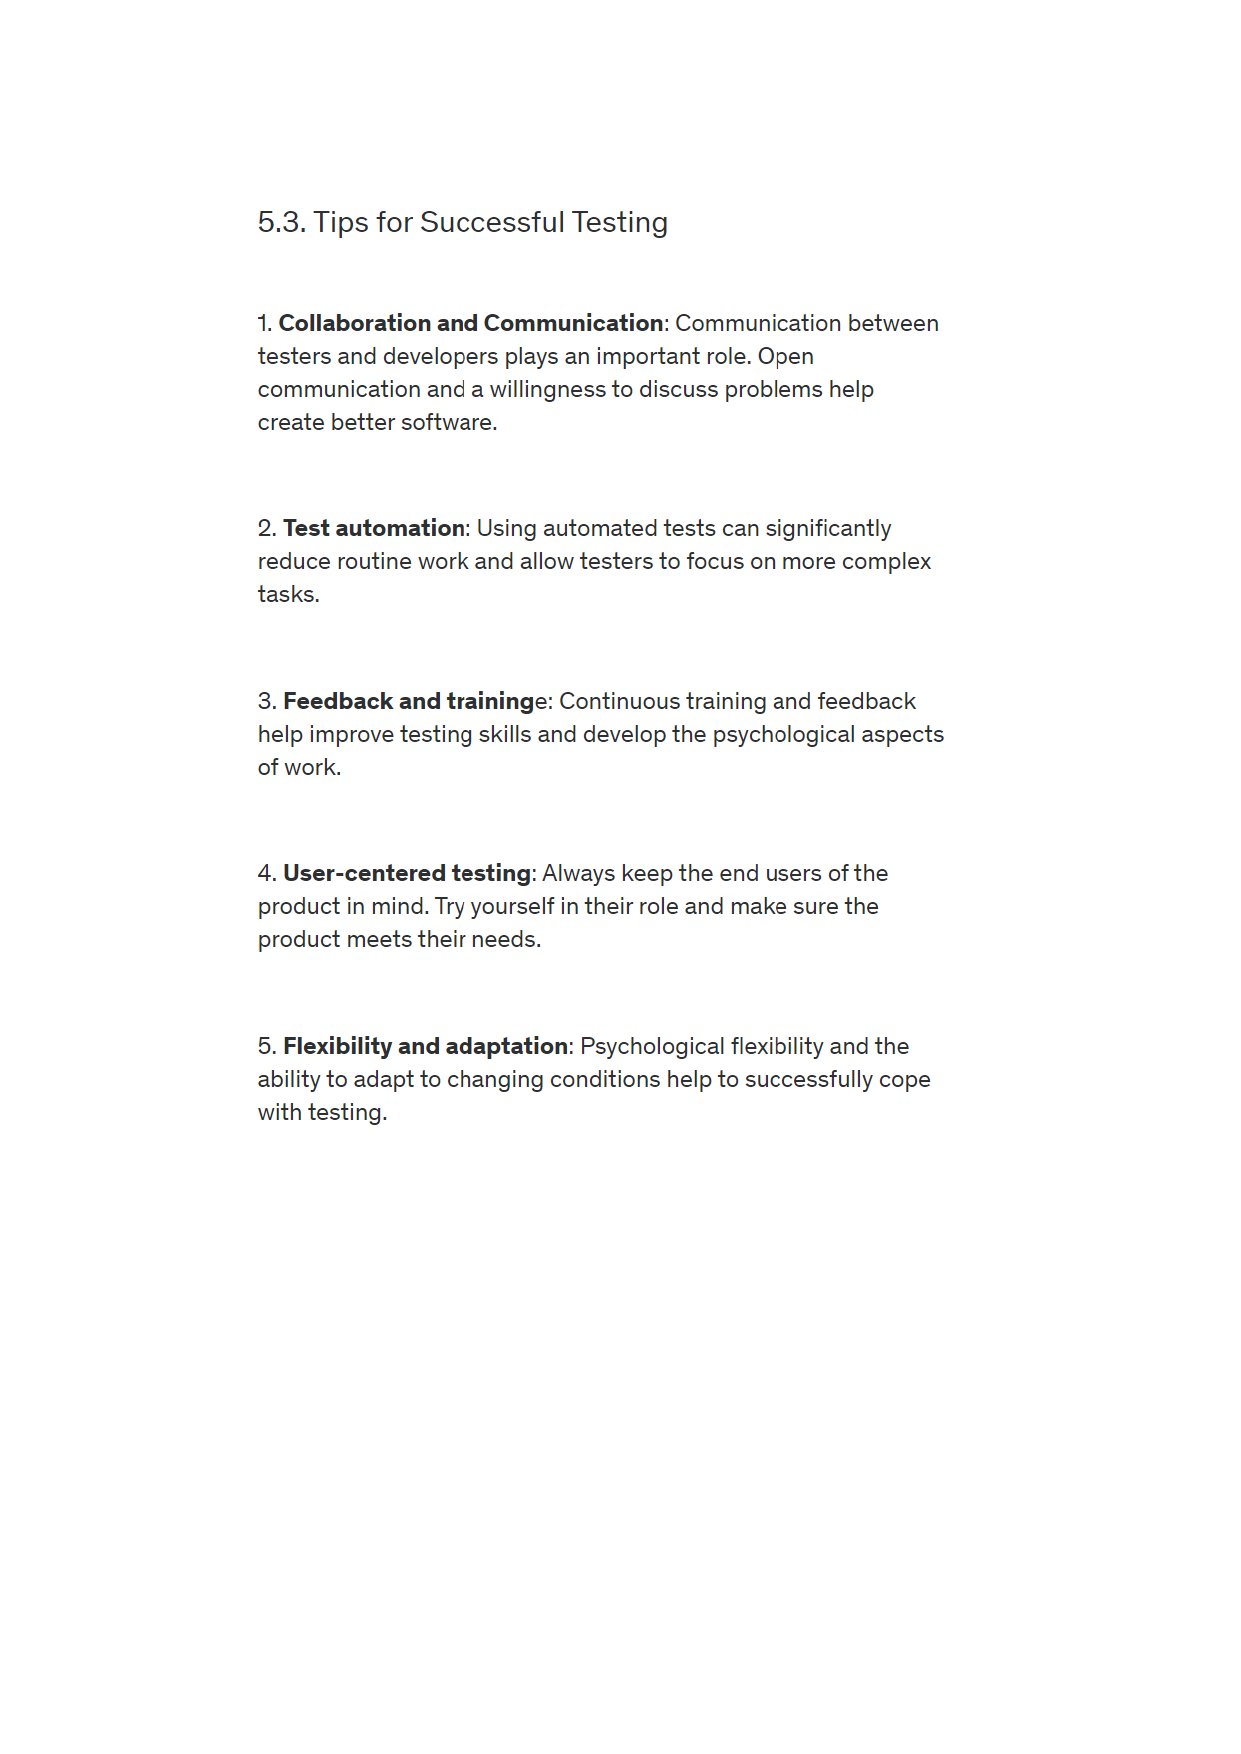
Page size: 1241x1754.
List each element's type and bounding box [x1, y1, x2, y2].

picture [150, 150, 1091, 1192]
